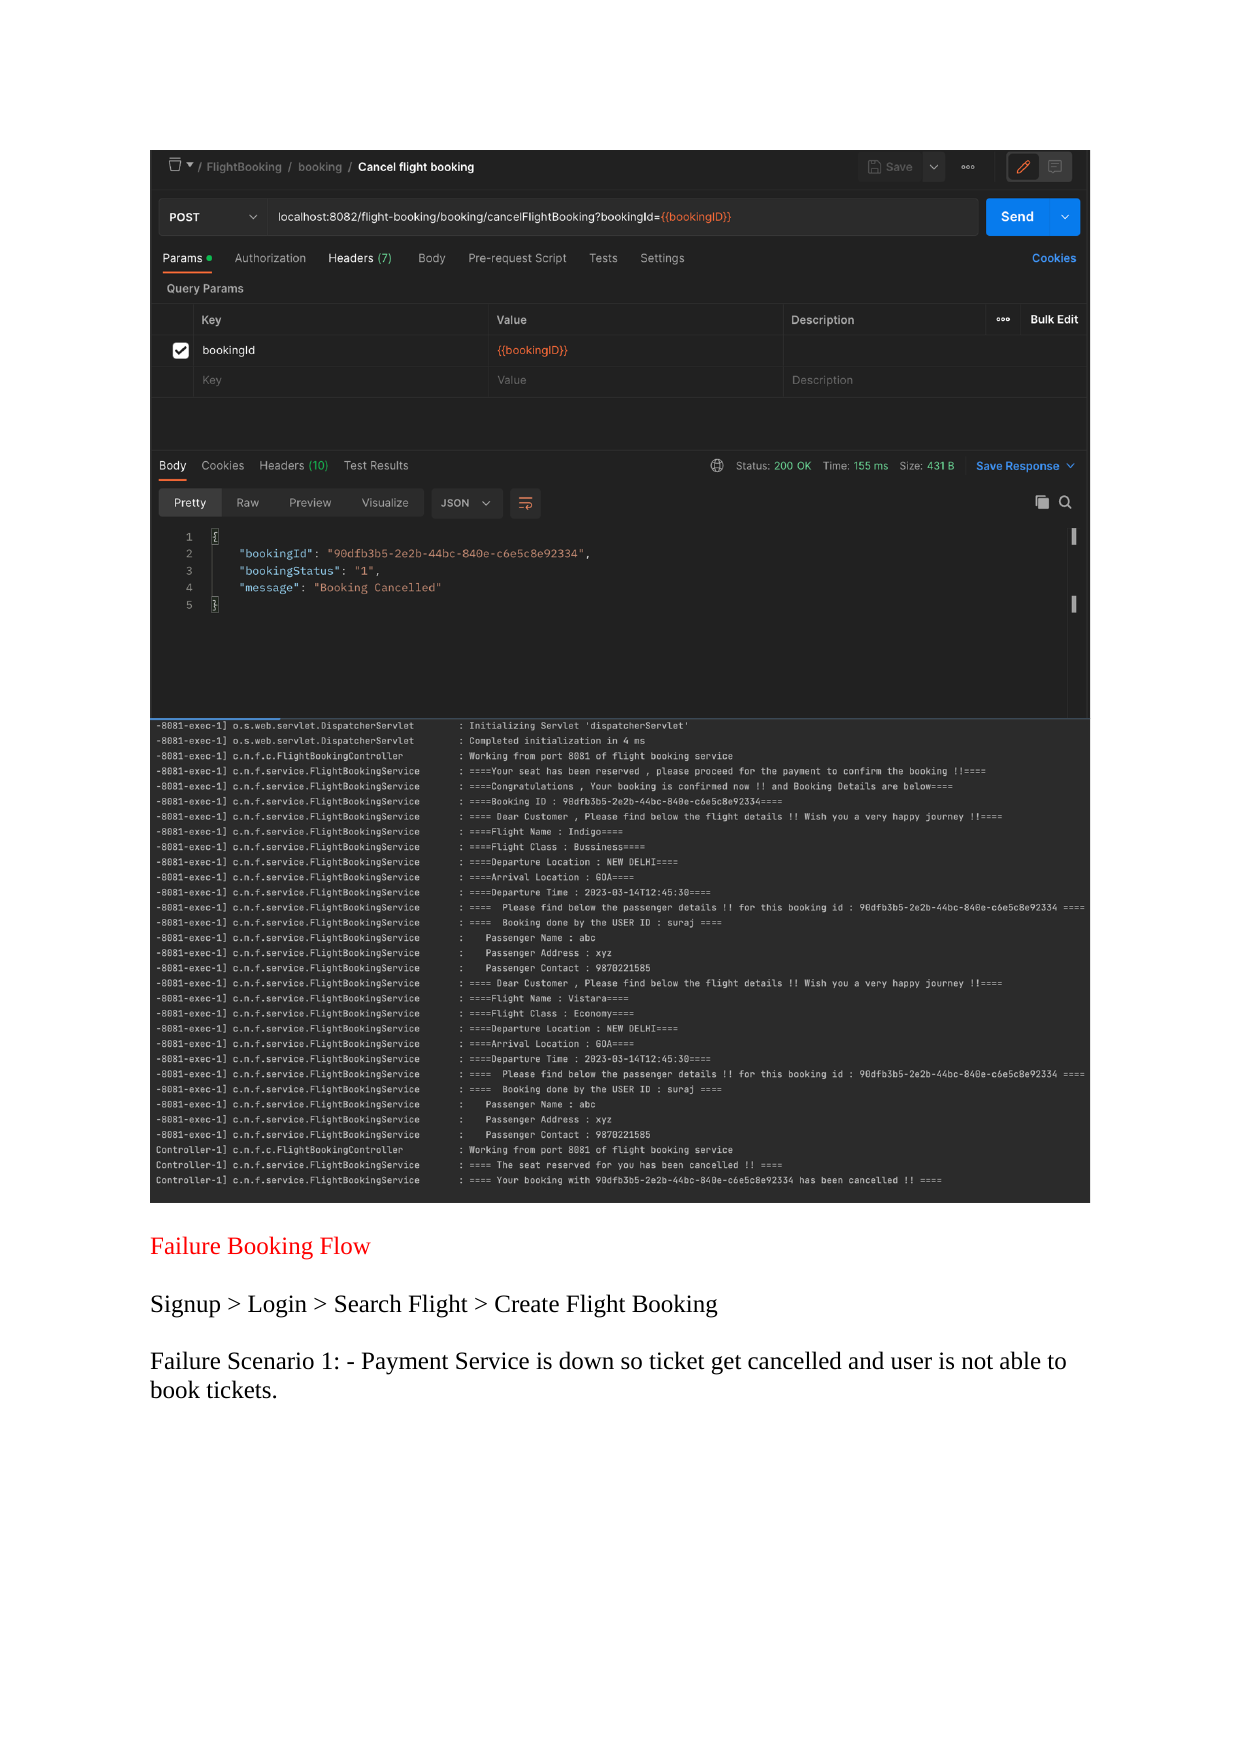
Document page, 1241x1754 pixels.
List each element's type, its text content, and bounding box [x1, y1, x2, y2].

text Failure Scenario 1: - Payment Service is down so ticket get cancelled and user is not able to book tickets. [150, 1346, 1090, 1404]
text Failure Booking Flow [150, 1231, 1090, 1260]
picture [150, 150, 1091, 1203]
text Signup > Login > Search Flight > Create Flight Booking [150, 1289, 1090, 1317]
